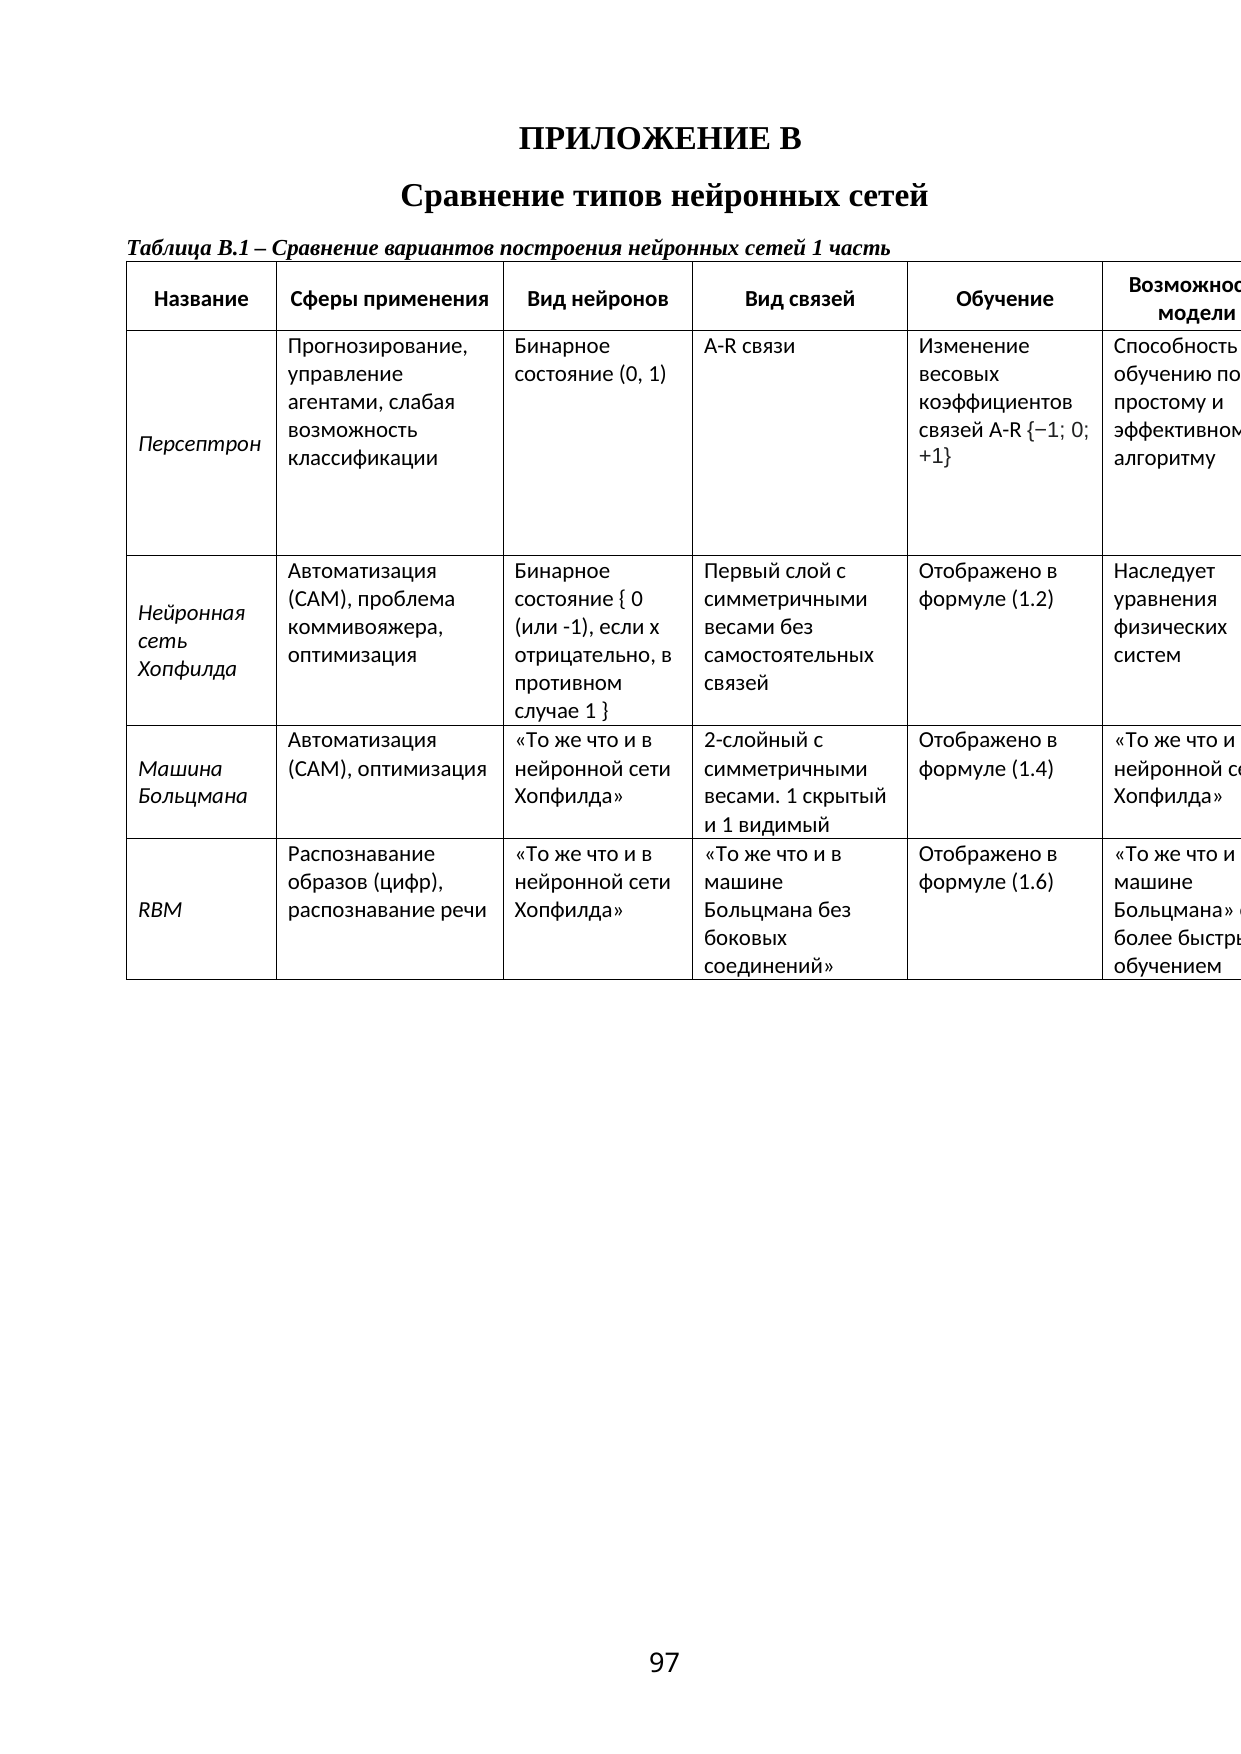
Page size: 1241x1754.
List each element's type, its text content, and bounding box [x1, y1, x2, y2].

subtitle ПРИЛОЖЕНИЕ B Сравнение типов нейронных сетей [177, 118, 1152, 214]
